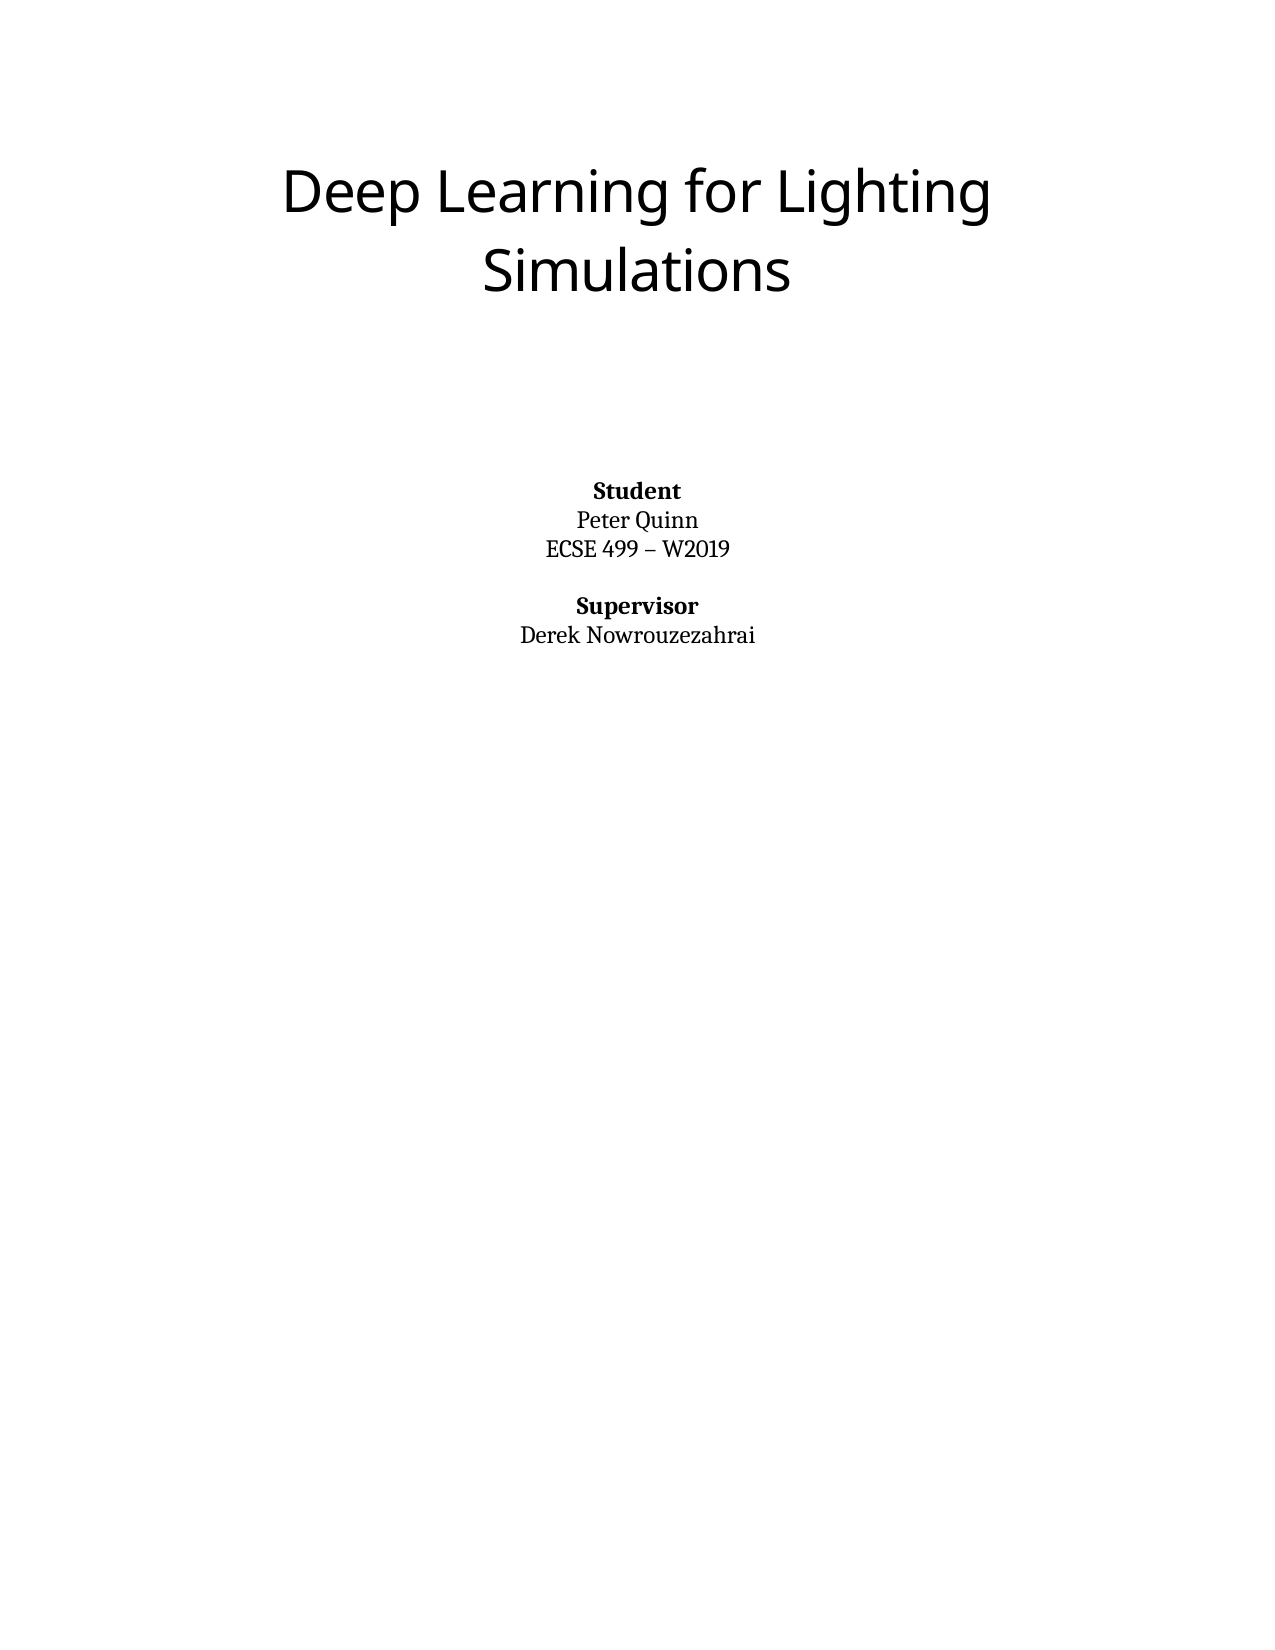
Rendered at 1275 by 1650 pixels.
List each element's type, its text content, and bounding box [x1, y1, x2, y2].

text Supervisor [150, 592, 1125, 621]
text Student [150, 477, 1125, 506]
text Derek Nowrouzezahrai [150, 621, 1125, 649]
text ECSE 499 – W2019 [150, 534, 1125, 563]
text Peter Quinn [150, 506, 1125, 534]
title Deep Learning for Lighting Simulations [150, 150, 1125, 309]
